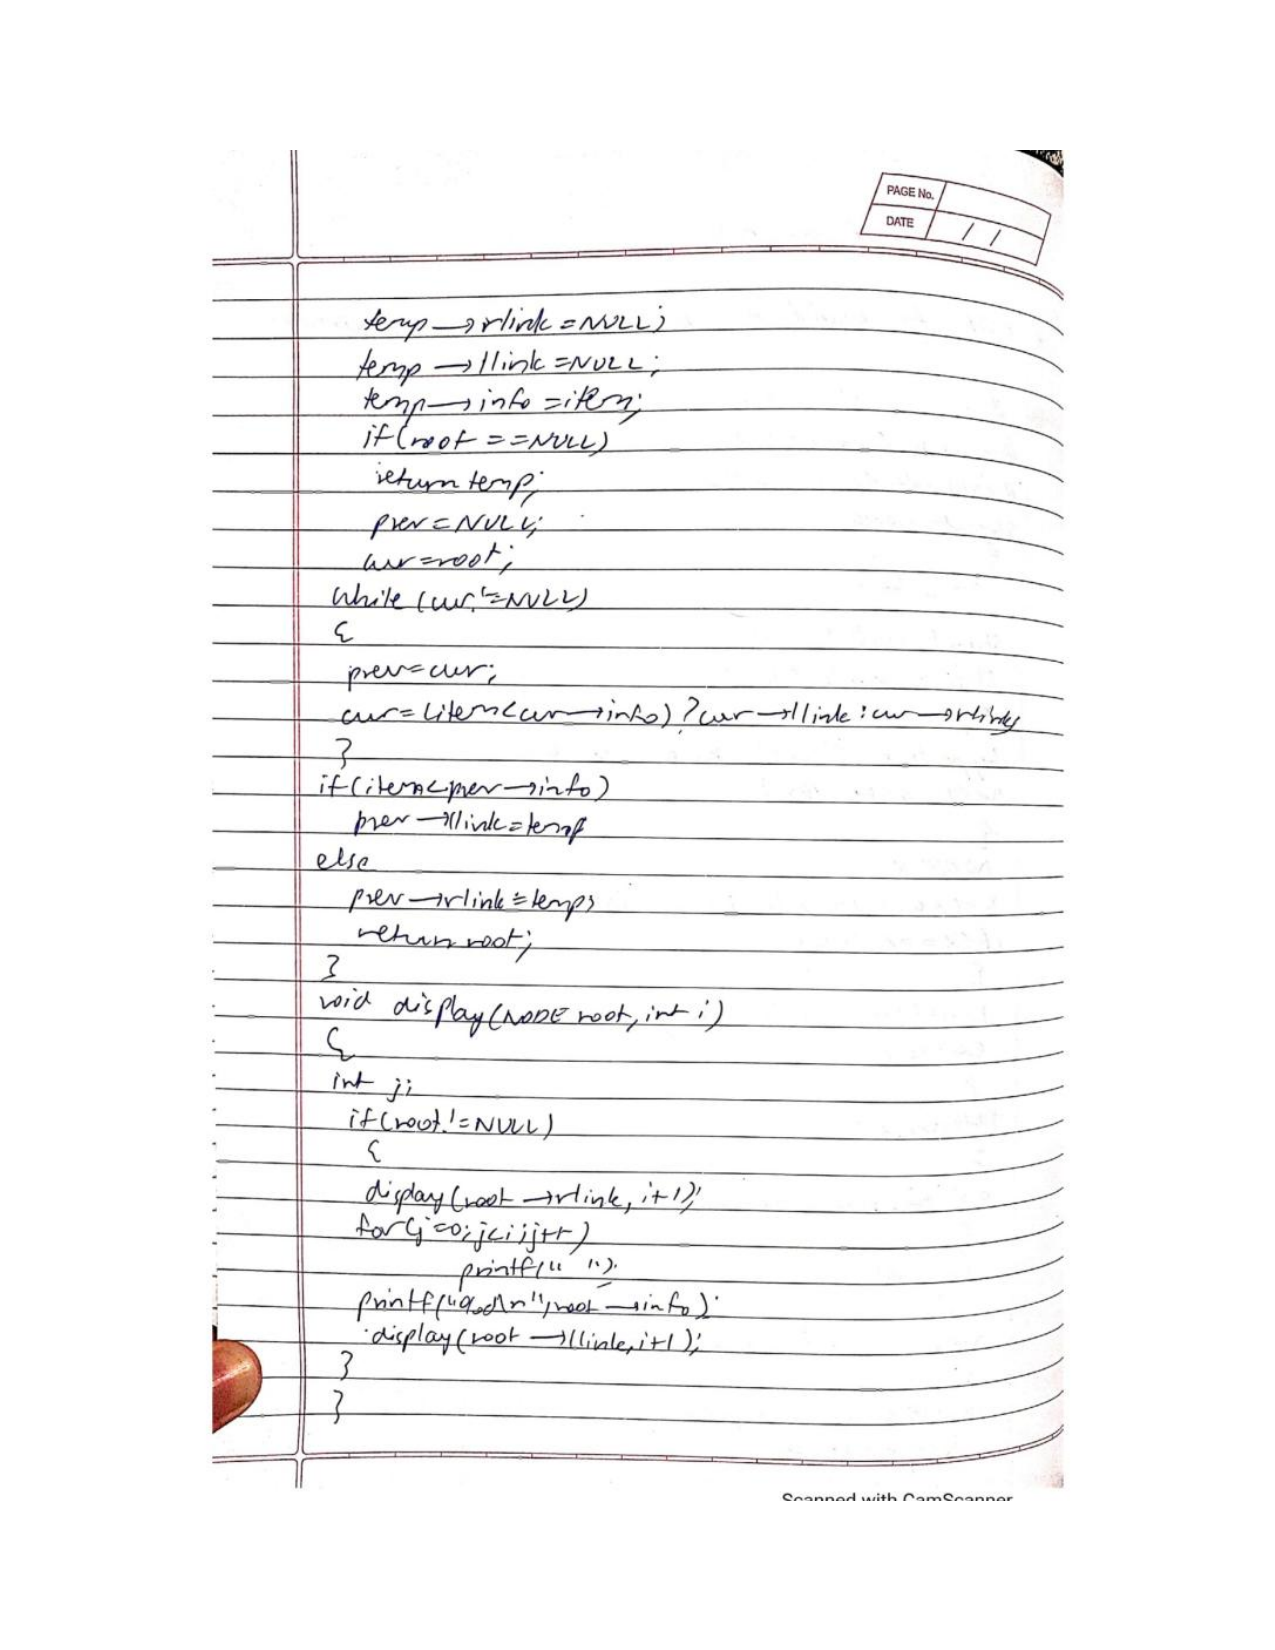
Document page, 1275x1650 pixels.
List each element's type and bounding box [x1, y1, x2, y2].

picture [150, 150, 1125, 1501]
